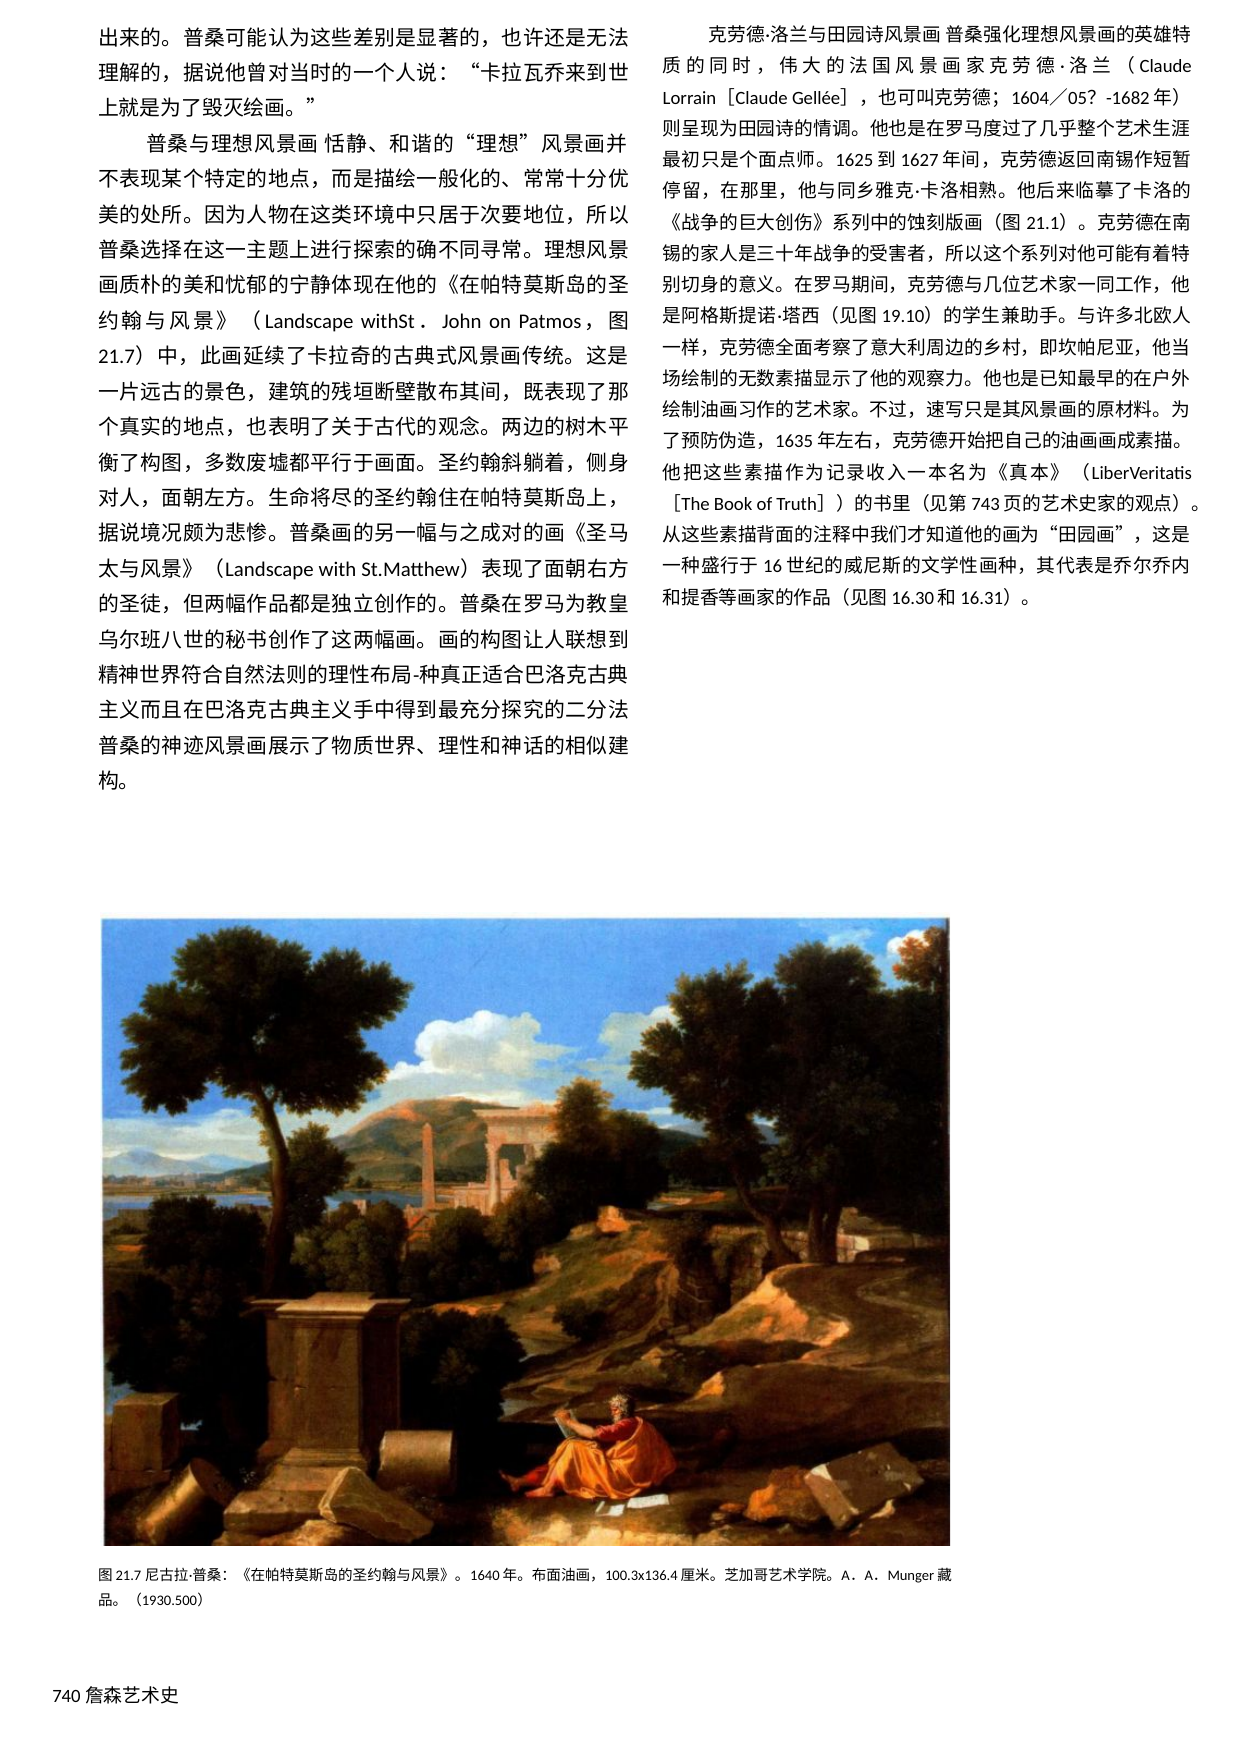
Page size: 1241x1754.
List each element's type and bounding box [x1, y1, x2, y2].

picture [100, 912, 951, 1546]
